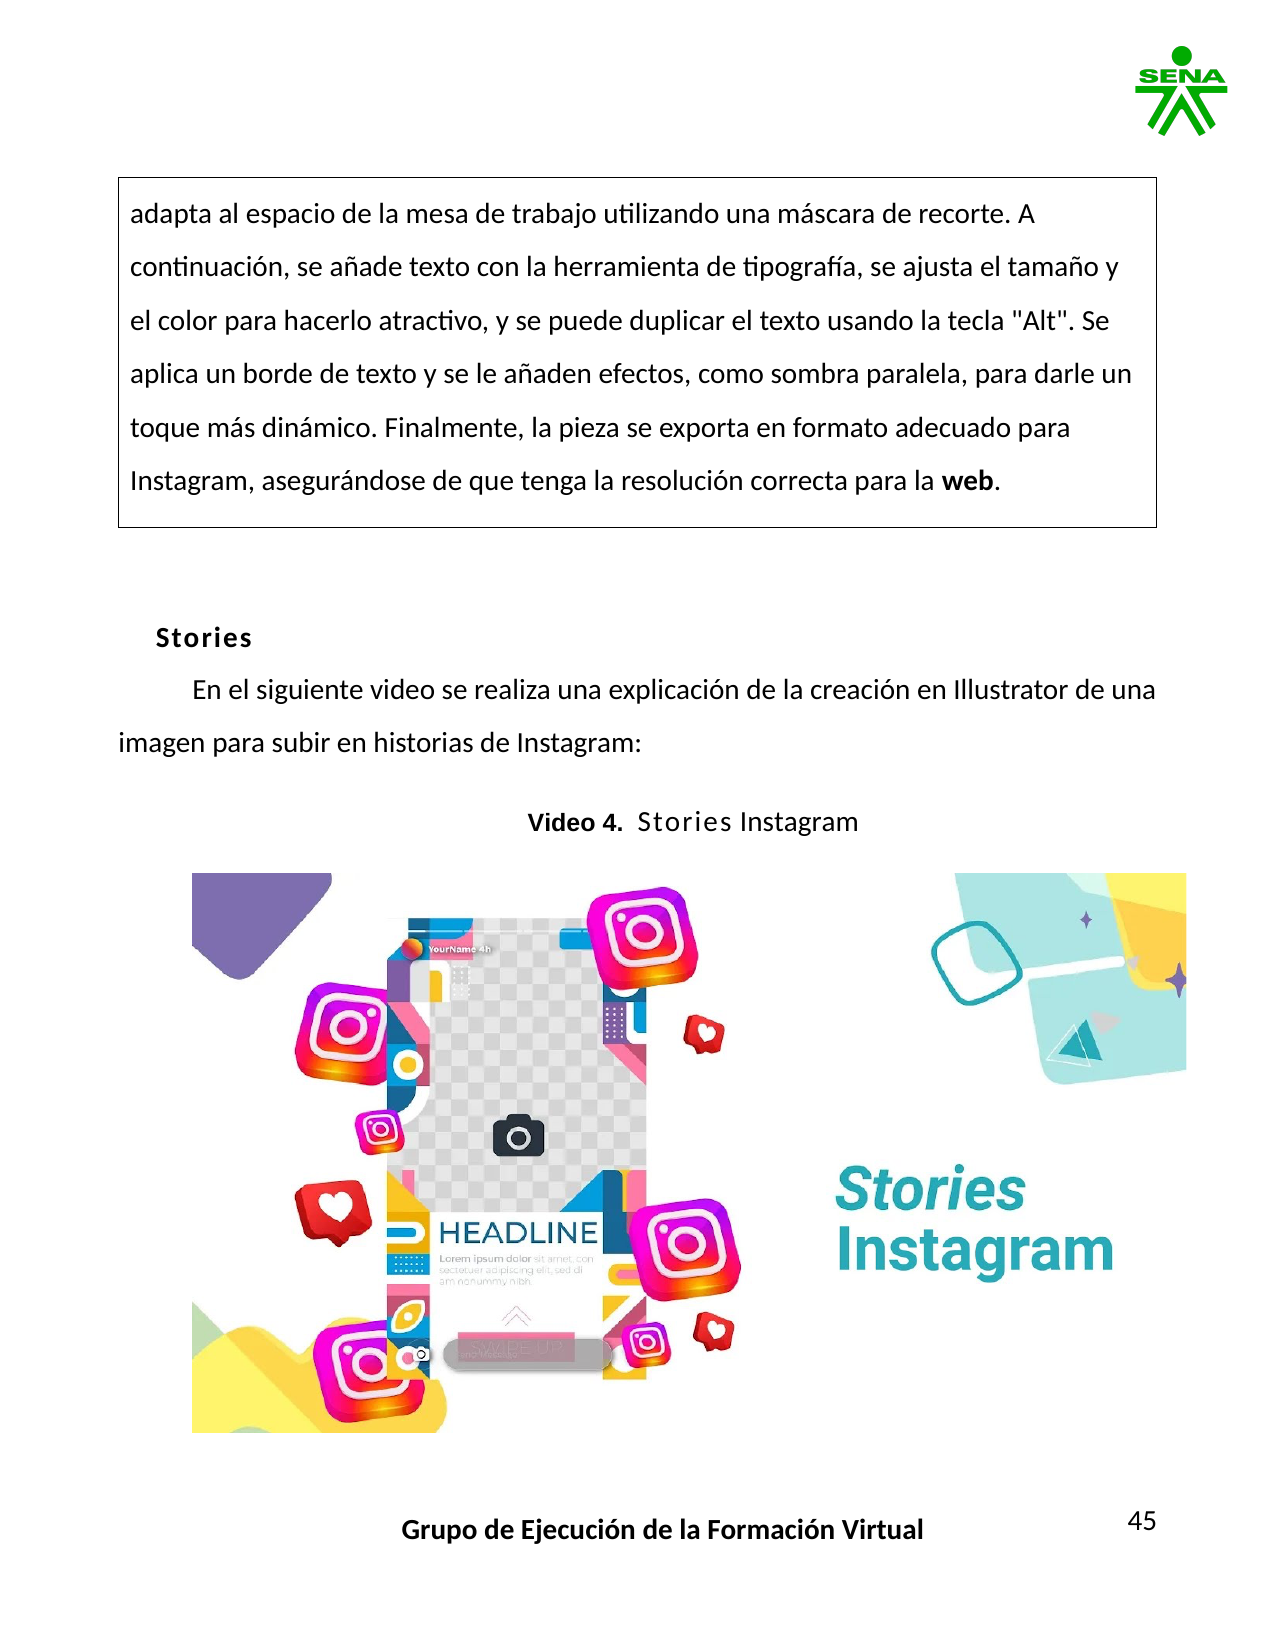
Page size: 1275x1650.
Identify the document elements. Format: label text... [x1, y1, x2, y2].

text En el siguiente video se realiza una explicación de la creación en Illustrator de una imagen para subir en historias de Instagram: [118, 671, 1157, 760]
picture [192, 873, 1187, 1433]
picture [1135, 46, 1228, 136]
subtitle Stories [156, 619, 1157, 654]
text Stories Instagram [229, 803, 1157, 839]
